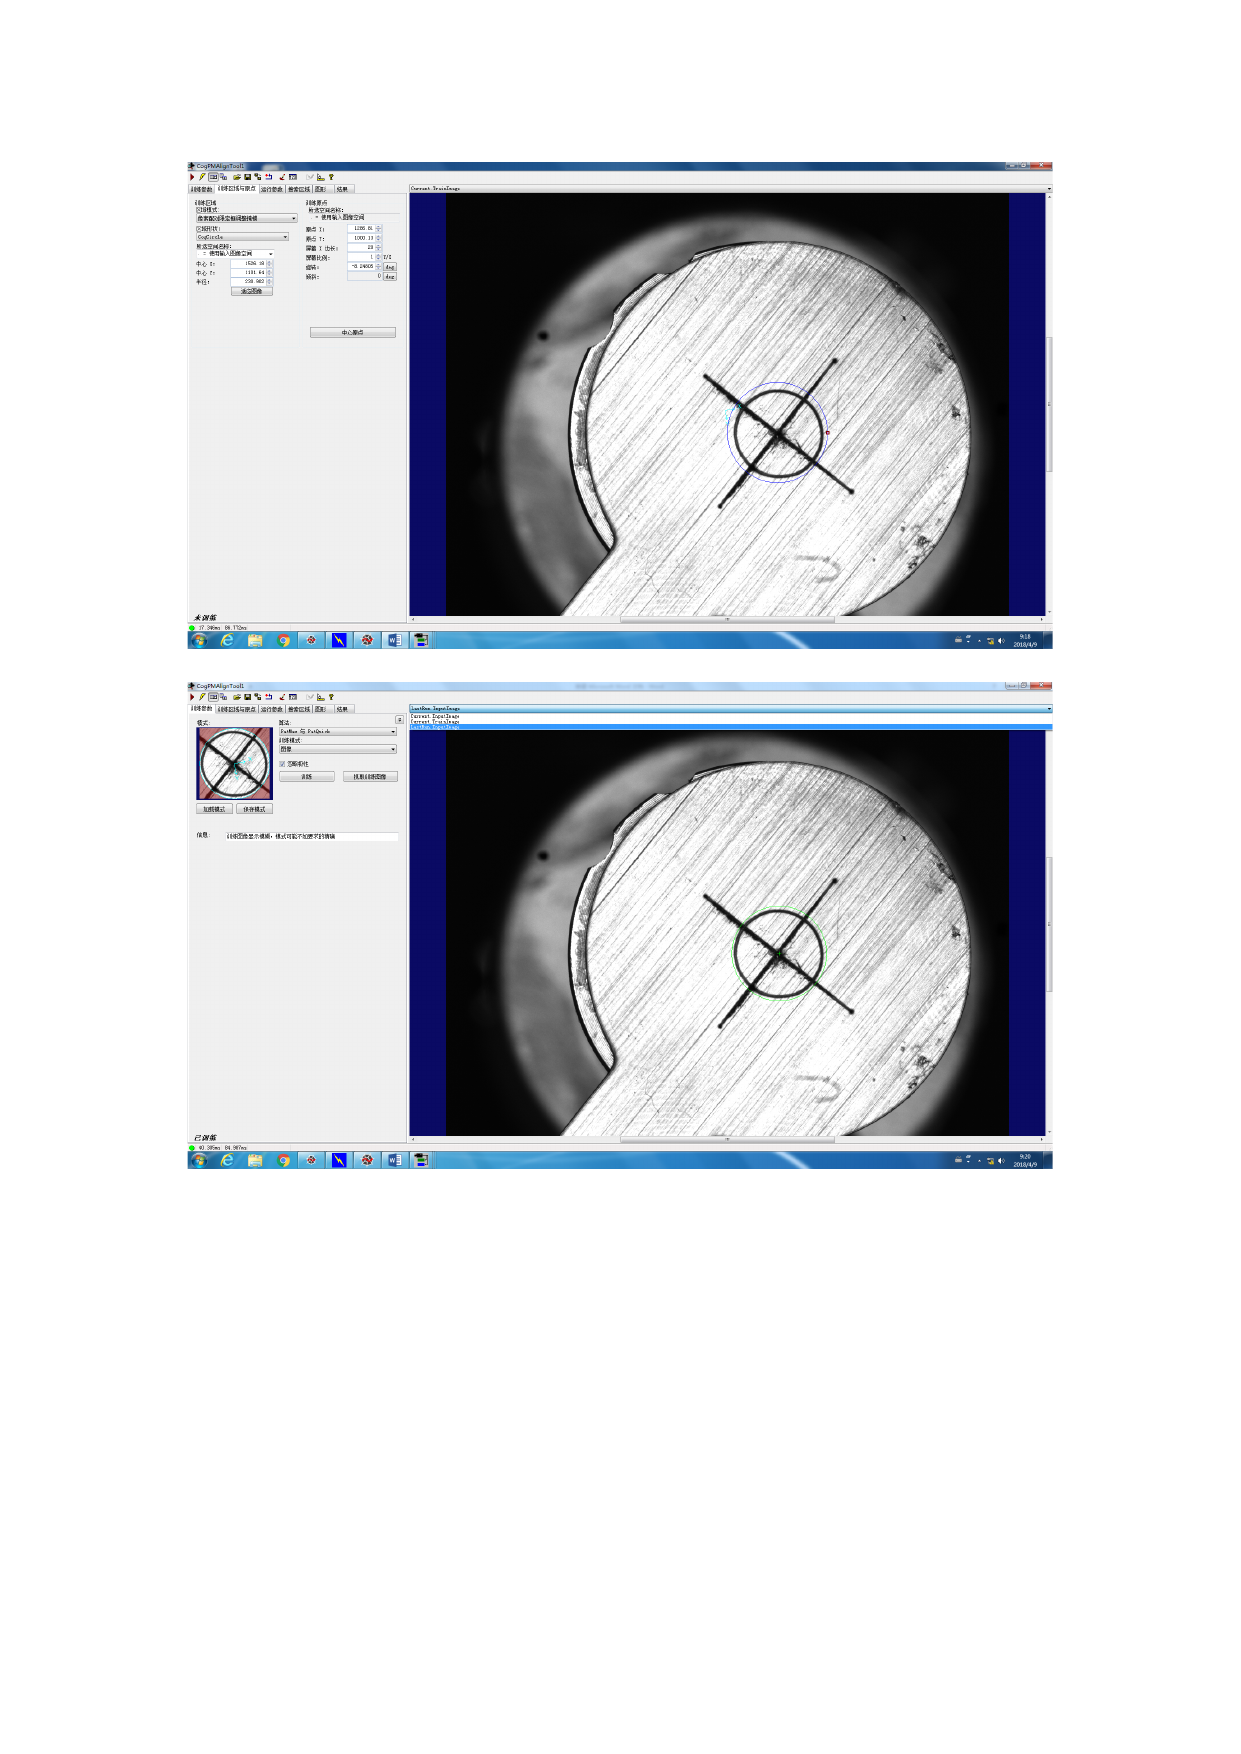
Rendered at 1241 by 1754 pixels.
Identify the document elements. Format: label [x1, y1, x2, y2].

picture [187, 162, 1053, 649]
picture [187, 682, 1053, 1169]
